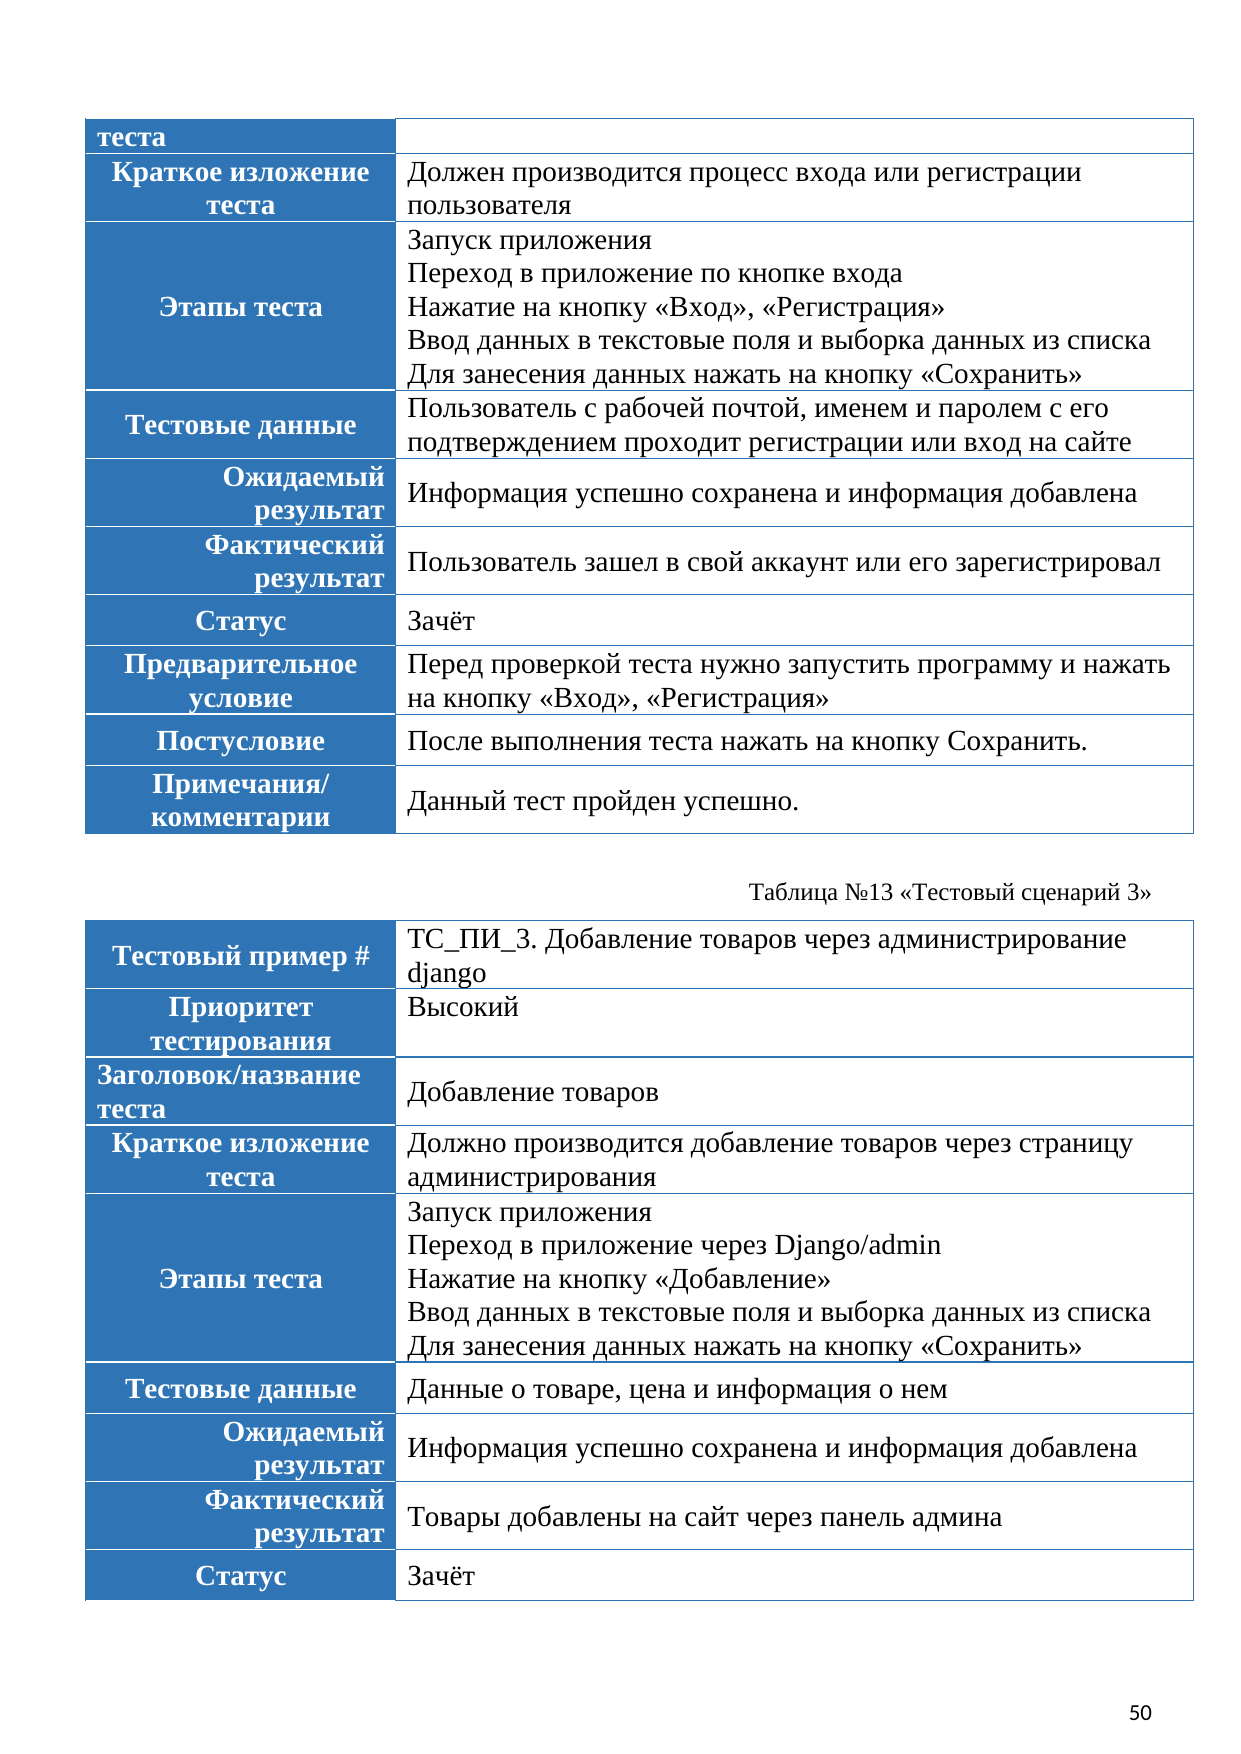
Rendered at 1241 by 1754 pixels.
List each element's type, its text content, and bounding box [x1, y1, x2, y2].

table_cell Информация успешно сохранена и информация добавлена [396, 459, 1193, 526]
table_cell Данные о товаре, цена и информация о нем [396, 1363, 1193, 1413]
table_cell Должно производится добавление товаров через страницу администрирования [396, 1126, 1193, 1193]
table_cell Этапы теста [86, 222, 395, 389]
table_cell Фактический результат [86, 1482, 395, 1549]
table_cell Информация успешно сохранена и информация добавлена [396, 1414, 1193, 1481]
table_cell Статус [86, 1550, 395, 1600]
table_cell Запуск приложения Переход в приложение по кнопке входа Нажатие на кнопку «Вход», «Регистрация» Ввод данных в текстовые поля и выборка данных из списка Для занесения данных нажать на кнопку «Сохранить» [396, 222, 1193, 389]
table_cell Зачёт [396, 1550, 1193, 1600]
table_cell Запуск приложения Переход в приложение через Django/admin Нажатие на кнопку «Добавление» Ввод данных в текстовые поля и выборка данных из списка Для занесения данных нажать на кнопку «Сохранить» [396, 1194, 1193, 1361]
table_cell Должен производится процесс входа или регистрации пользователя [396, 154, 1193, 221]
table_cell Добавление товаров [396, 1058, 1193, 1124]
table_cell Краткое изложение теста [86, 1126, 395, 1193]
table_cell Перед проверкой теста нужно запустить программу и нажать на кнопку «Вход», «Регистрация» [396, 646, 1193, 713]
table_cell Примечания/комментарии [86, 766, 395, 833]
table_cell Статус [86, 595, 395, 645]
table_cell Пользователь зашел в свой аккаунт или его зарегистрировал [396, 527, 1193, 594]
table_cell Данный тест пройден успешно. [396, 766, 1193, 833]
table_cell Ожидаемый результат [86, 1414, 395, 1481]
table_cell Тестовые данные [86, 1363, 395, 1413]
table_cell Ожидаемый результат [86, 459, 395, 526]
table_cell Пользователь с рабочей почтой, именем и паролем с его подтверждением проходит регистрации или вход на сайте [396, 391, 1193, 458]
table_cell Фактический результат [86, 527, 395, 594]
table_cell Зачёт [396, 595, 1193, 645]
table_cell После выполнения теста нажать на кнопку Сохранить. [396, 715, 1193, 765]
table_cell Приоритет тестирования [86, 989, 395, 1056]
table_header ТС_ПИ_3. Добавление товаров через администрирование django [396, 921, 1193, 988]
table_cell Тестовые данные [86, 391, 395, 458]
table_cell Предварительное условие [86, 646, 395, 713]
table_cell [86, 119, 395, 153]
table_cell Краткое изложение теста [86, 154, 395, 221]
table_cell Высокий [396, 989, 1193, 1056]
table_cell Этапы теста [86, 1194, 395, 1361]
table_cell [396, 119, 1193, 153]
text Таблица №13 «Тестовый сценарий 3» [177, 877, 1152, 906]
table_cell Товары добавлены на сайт через панель админа [396, 1482, 1193, 1549]
table_header Тестовый пример # [86, 921, 395, 988]
table_cell Постусловие [86, 715, 395, 765]
table_cell Заголовок/название теста [86, 1058, 395, 1124]
